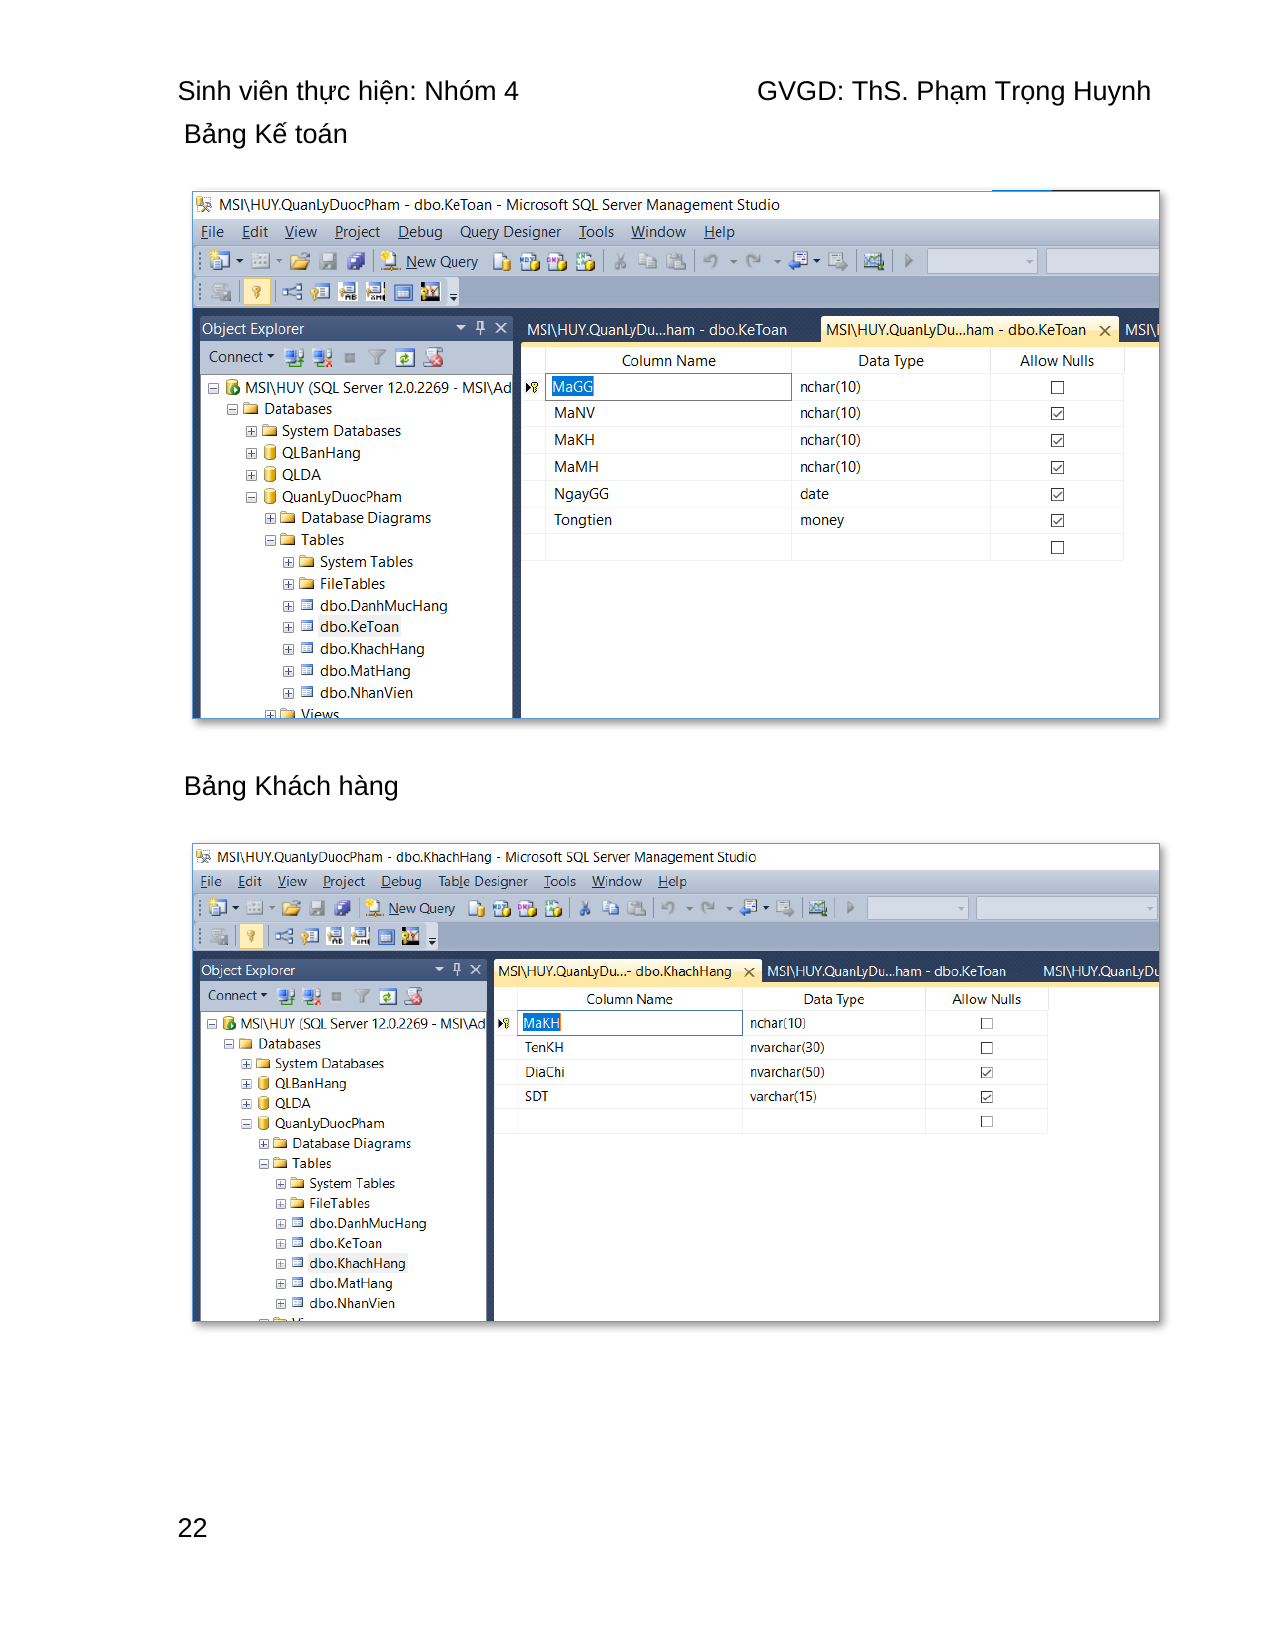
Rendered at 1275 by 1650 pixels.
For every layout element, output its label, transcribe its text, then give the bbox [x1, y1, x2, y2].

picture [193, 844, 1159, 1321]
picture [193, 192, 1159, 718]
text Bảng Kế toán [183, 118, 1153, 149]
text Bảng Khách hàng [183, 770, 1153, 802]
